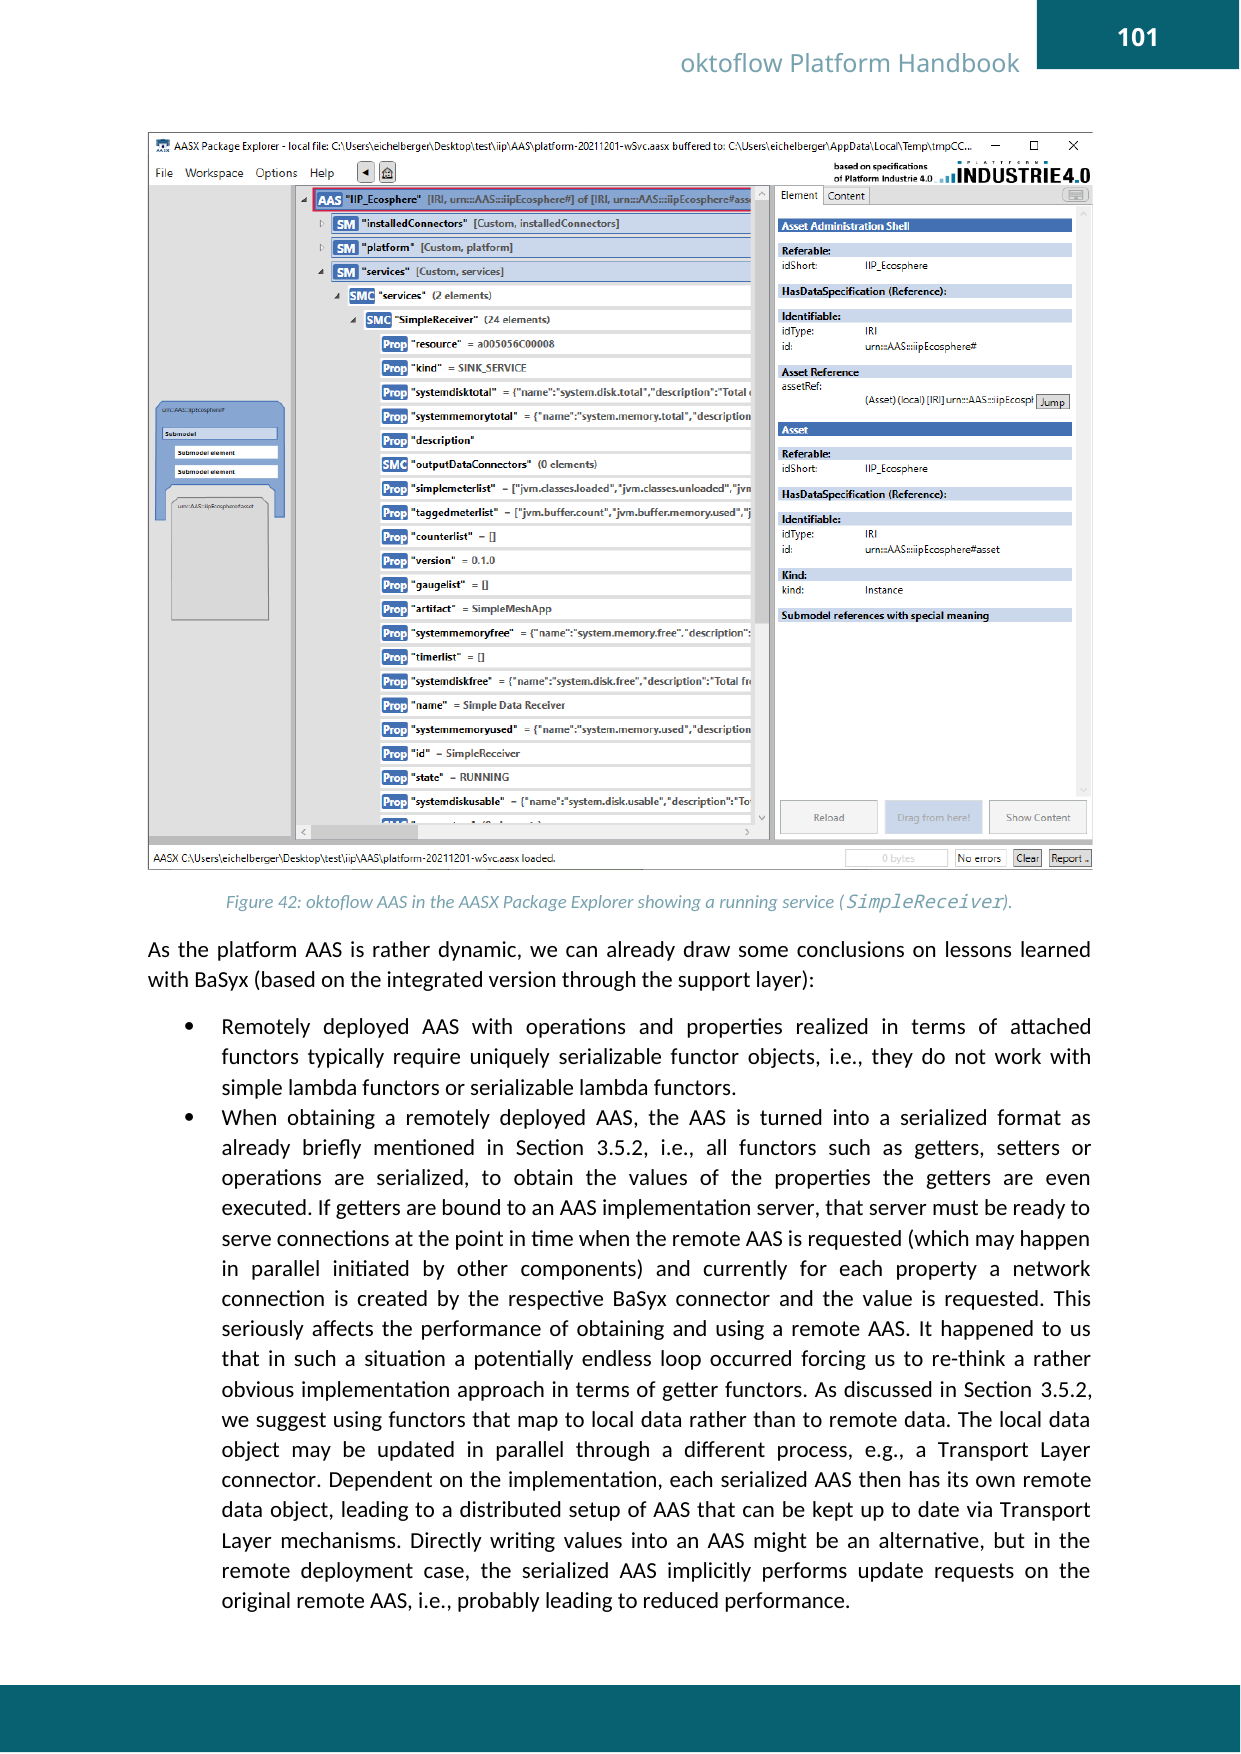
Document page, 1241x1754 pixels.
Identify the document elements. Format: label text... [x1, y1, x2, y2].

text As the platform AAS is rather dynamic, we can already draw some conclusions on lessons learned with BaSyx (based on the integrated version through the support layer): [148, 935, 1093, 993]
text Figure 42: oktoflow AAS in the AASX Package Explorer showing a running service (SimpleReceiver). [148, 889, 1093, 914]
list Remotely deployed AAS with operations and properties realized in terms of attached functors typically require uniquely serializable functor objects, i.e., they do not work with simple lambda functors or serializable lambda functors. [185, 1012, 1093, 1101]
list When obtaining a remotely deployed AAS, the AAS is turned into a serialized format as already briefly mentioned in Section 3.5.2, i.e., all functors such as getters, setters or operations are serialized, to obtain the values of the properties the getters are even executed. If getters are bound to an AAS implementation server, that server must be ready to serve connections at the point in time when the remote AAS is requested (which may happen in parallel initiated by other components) and currently for each property a network connection is created by the respective BaSyx connector and the value is requested. This seriously affects the performance of obtaining and using a remote AAS. It happened to us that in such a situation a potentially endless loop occurred forcing us to re-think a rather obvious implementation approach in terms of getter functors. As discussed in Section 3.5.2, we suggest using functors that map to local data rather than to remote data. The local data object may be updated in parallel through a different process, e.g., a Transport Layer connector. Dependent on the implementation, each serialized AAS then has its own remote data object, leading to a distributed setup of AAS that can be kept up to date via Transport Layer mechanisms. Directly writing values into an AAS might be an alternative, but in the remote deployment case, the serialized AAS implicitly performs update requests on the original remote AAS, i.e., probably leading to reduced performance. [185, 1103, 1093, 1614]
picture [147, 132, 1093, 870]
